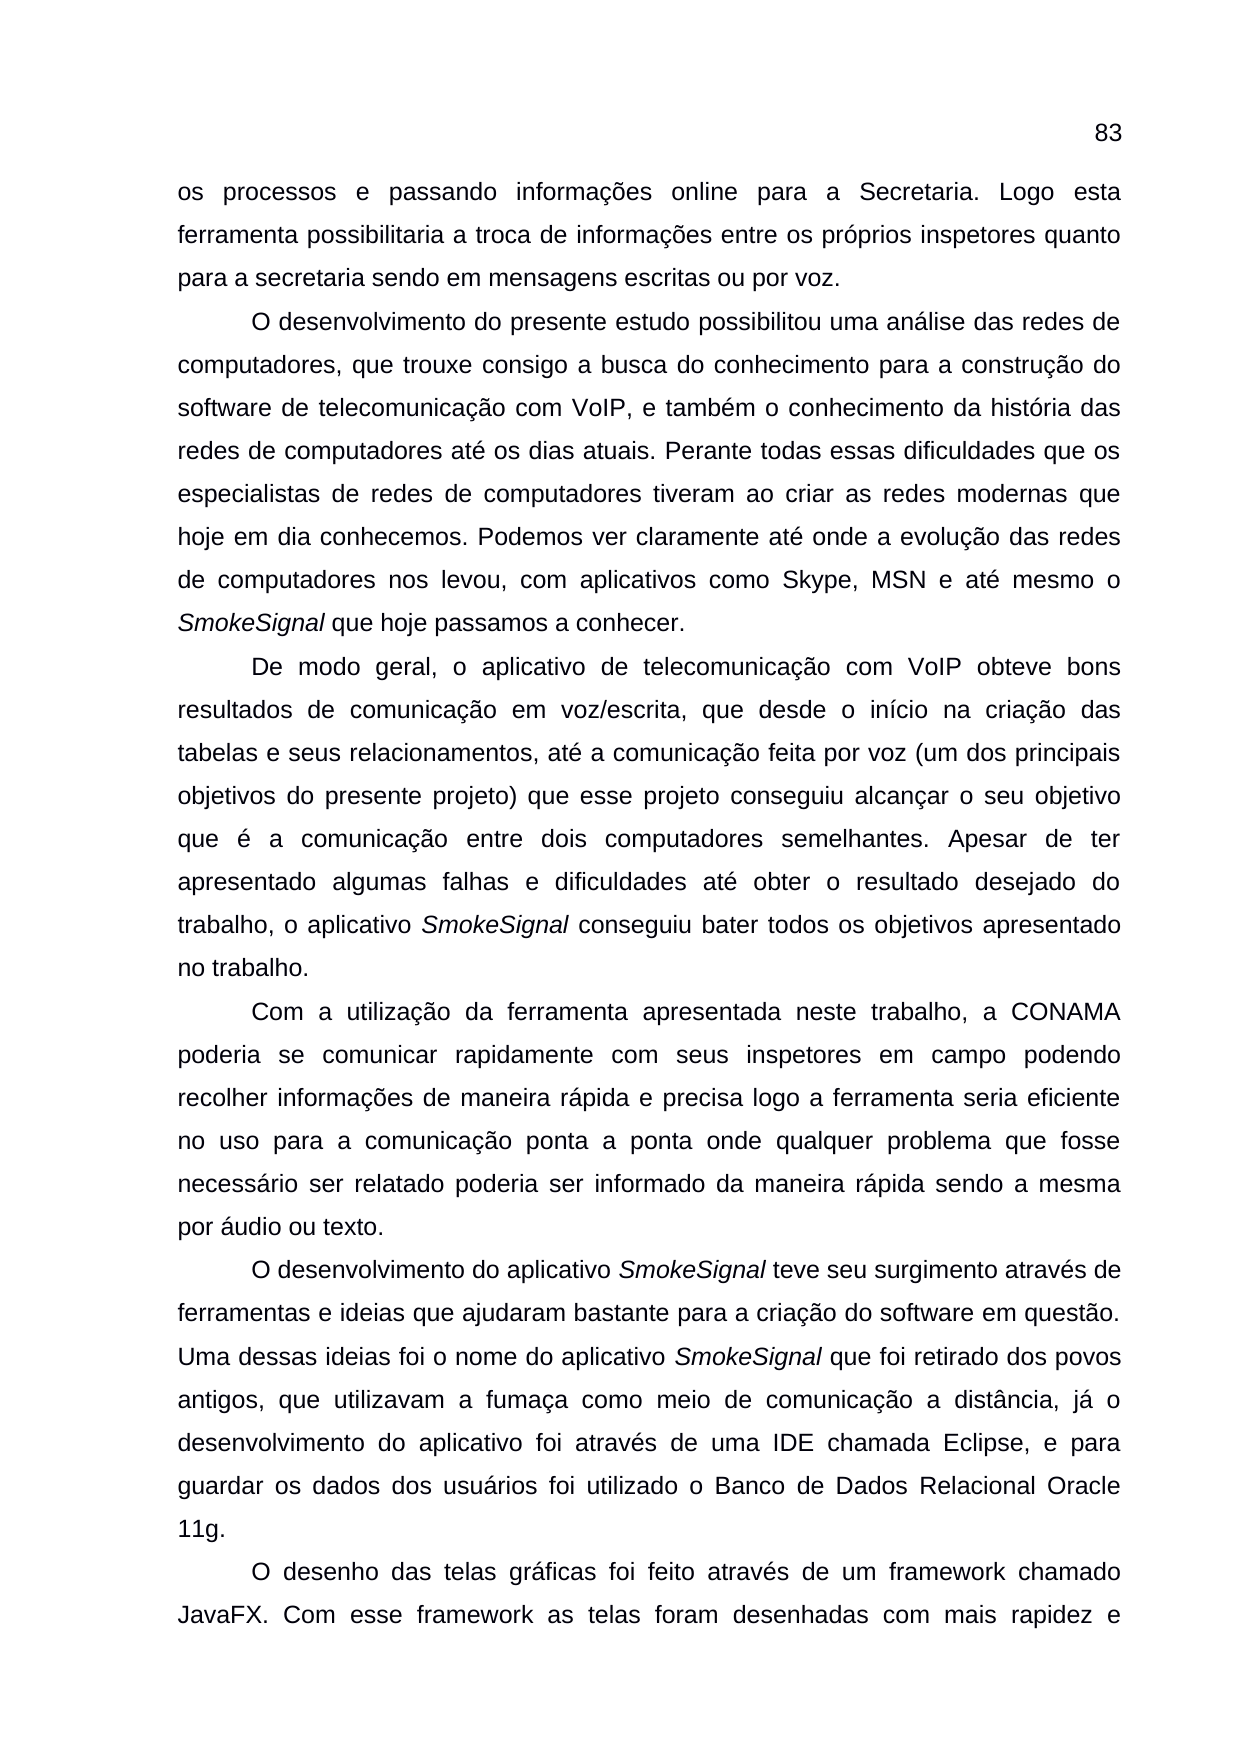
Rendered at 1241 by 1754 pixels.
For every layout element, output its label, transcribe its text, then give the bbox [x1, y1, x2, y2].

text O desenvolvimento do aplicativo SmokeSignal teve seu surgimento através de ferramentas e ideias que ajudaram bastante para a criação do software em questão. Uma dessas ideias foi o nome do aplicativo SmokeSignal que foi retirado dos povos antigos, que utilizavam a fumaça como meio de comunicação a distância, já o desenvolvimento do aplicativo foi através de uma IDE chamada Eclipse, e para guardar os dados dos usuários foi utilizado o Banco de Dados Relacional Oracle 11g. [177, 1255, 1122, 1543]
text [177, 1557, 1122, 1629]
text De modo geral, o aplicativo de telecomunicação com VoIP obteve bons resultados de comunicação em voz/escrita, que desde o início na criação das tabelas e seus relacionamentos, até a comunicação feita por voz (um dos principais objetivos do presente projeto) que esse projeto conseguiu alcançar o seu objetivo que é a comunicação entre dois computadores semelhantes. Apesar de ter apresentado algumas falhas e dificuldades até obter o resultado desejado do trabalho, o aplicativo SmokeSignal conseguiu bater todos os objetivos apresentado no trabalho. [177, 652, 1122, 982]
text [177, 177, 1122, 292]
text Com a utilização da ferramenta apresentada neste trabalho, a CONAMA poderia se comunicar rapidamente com seus inspetores em campo podendo recolher informações de maneira rápida e precisa logo a ferramenta seria eficiente no uso para a comunicação ponta a ponta onde qualquer problema que fosse necessário ser relatado poderia ser informado da maneira rápida sendo a mesma por áudio ou texto. [177, 997, 1122, 1241]
text O desenvolvimento do presente estudo possibilitou uma análise das redes de computadores, que trouxe consigo a busca do conhecimento para a construção do software de telecomunicação com VoIP, e também o conhecimento da história das redes de computadores até os dias atuais. Perante todas essas dificuldades que os especialistas de redes de computadores tiveram ao criar as redes modernas que hoje em dia conhecemos. Podemos ver claramente até onde a evolução das redes de computadores nos levou, com aplicativos como Skype, MSN e até mesmo o SmokeSignal que hoje passamos a conhecer. [177, 307, 1122, 637]
